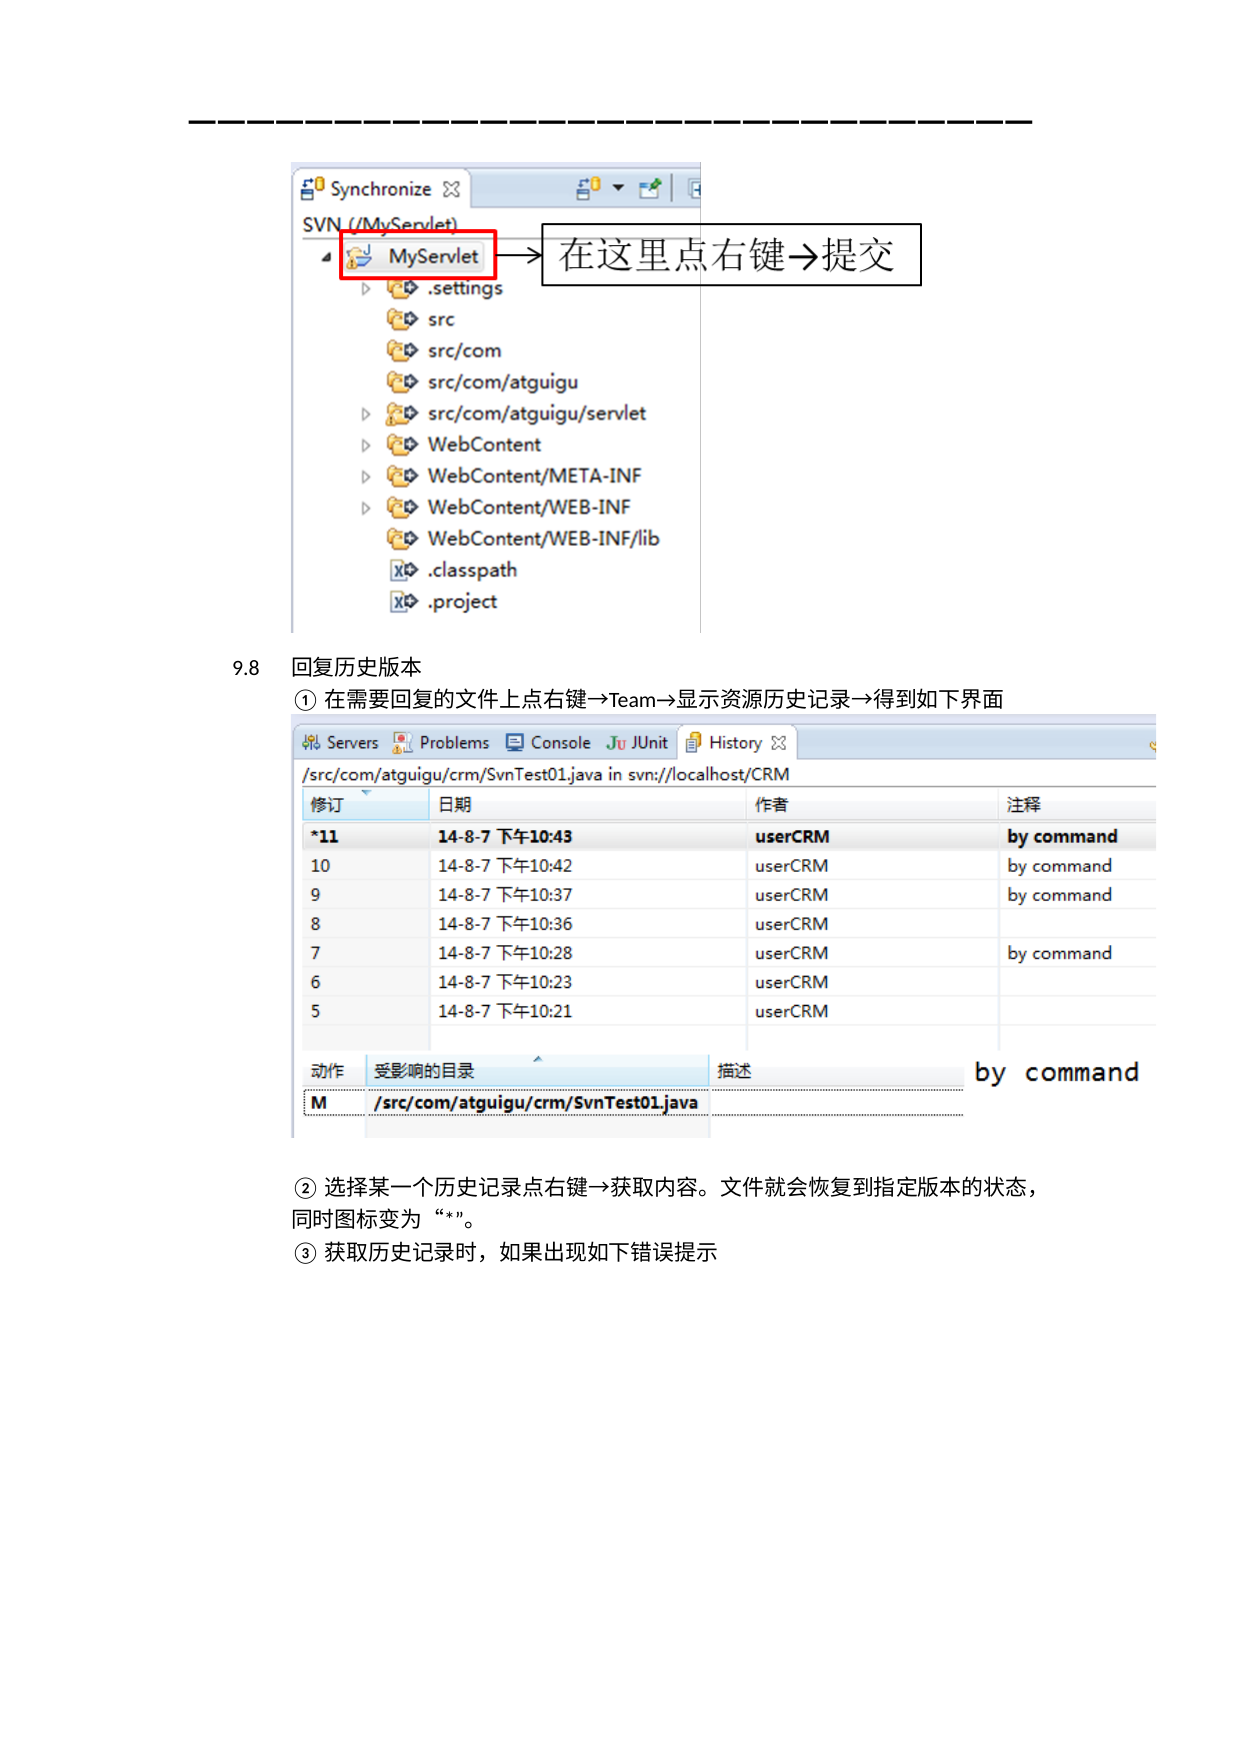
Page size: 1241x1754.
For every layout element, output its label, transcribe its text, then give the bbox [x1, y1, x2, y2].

picture [290, 714, 1157, 1138]
list ②选择某一个历史记录点右键→获取内容。文件就会恢复到指定版本的状态，同时图标变为“*”。 [291, 1169, 1053, 1234]
picture [290, 162, 922, 633]
list ③获取历史记录时，如果出现如下错误提示 [291, 1234, 1053, 1267]
list ①在需要回复的文件上点右键→Team→显示资源历史记录→得到如下界面 [291, 682, 1053, 714]
list 回复历史版本 [232, 649, 1053, 682]
